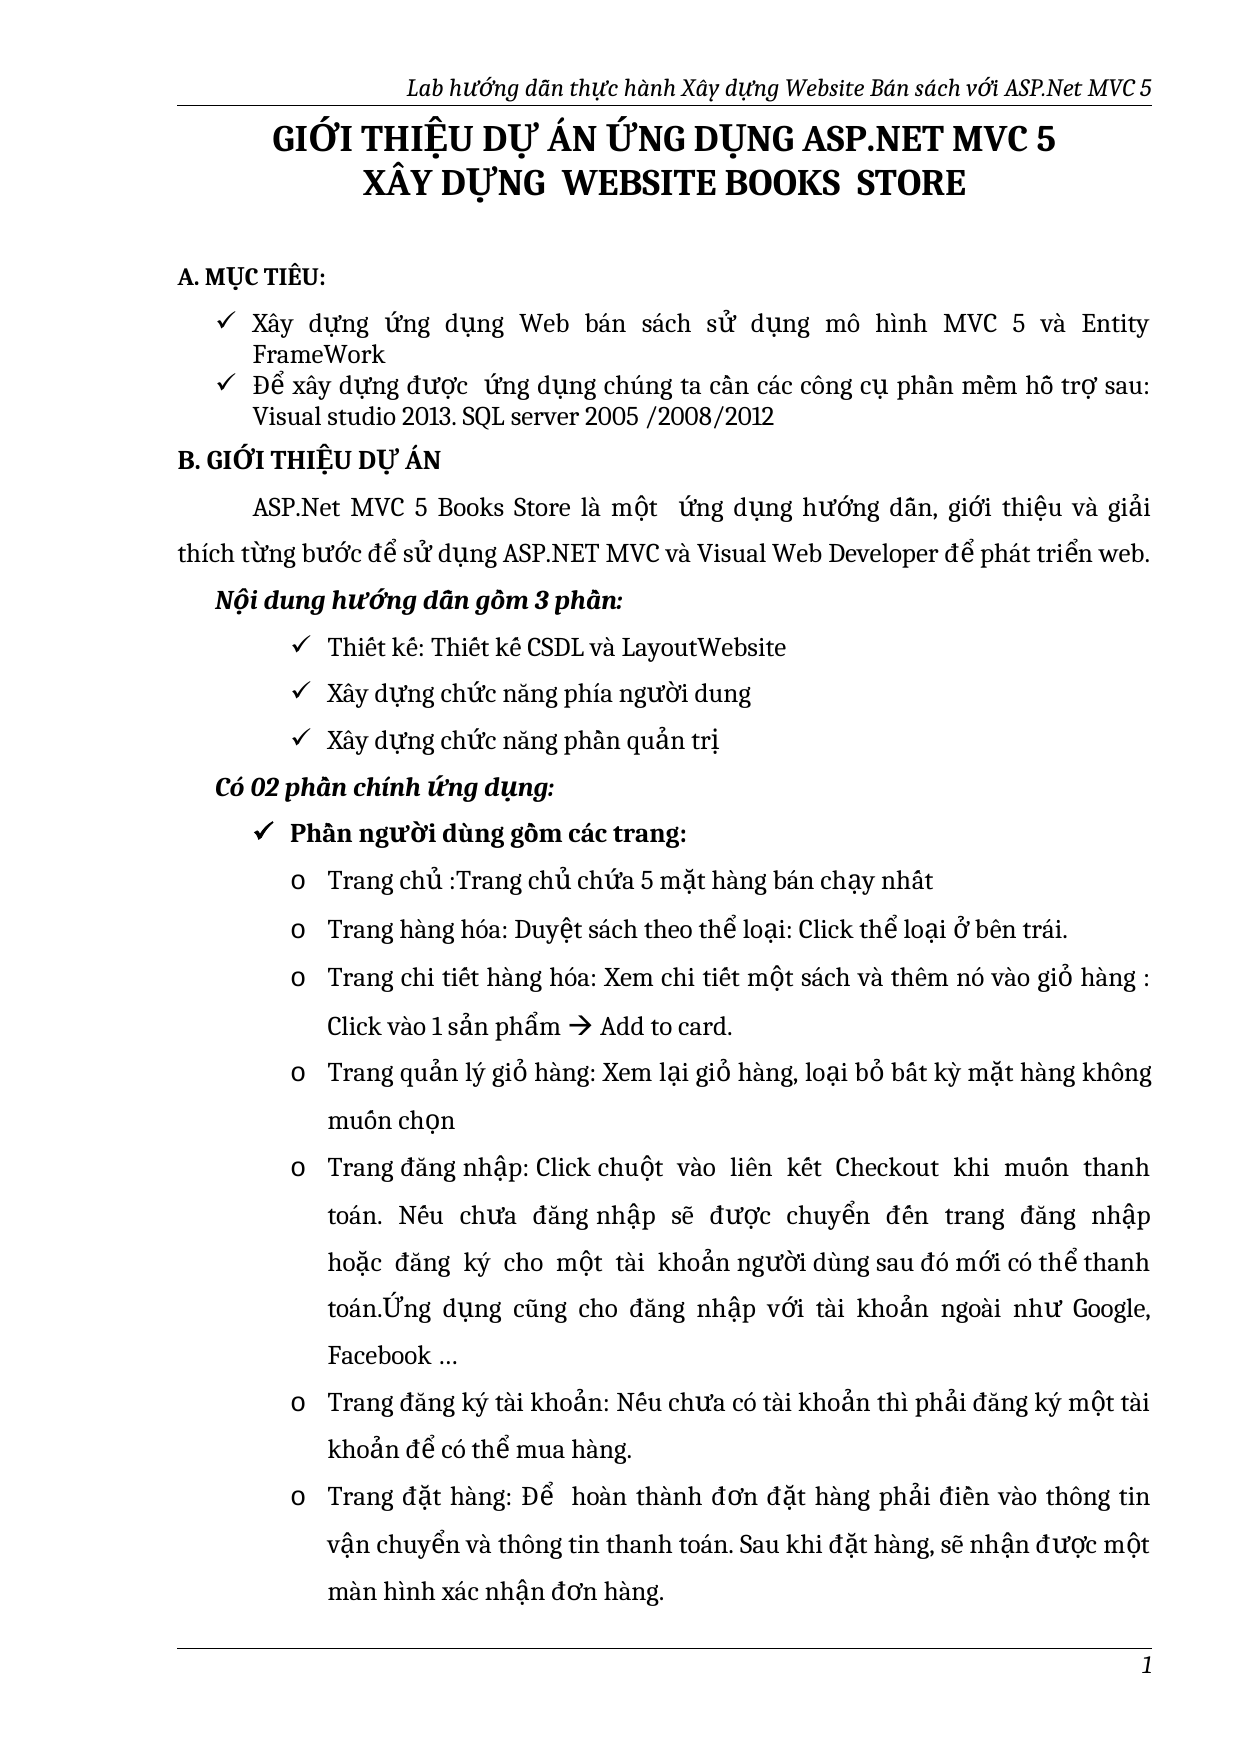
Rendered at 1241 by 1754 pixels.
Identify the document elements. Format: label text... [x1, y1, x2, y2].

list Trang đặt hàng: Để hoàn thành đơn đặt hàng phải điền vào thông tin vận chuyển và thông tin thanh toán. Sau khi đặt hàng, sẽ nhận được một màn hình xác nhận đơn hàng. [290, 1481, 1152, 1607]
list Trang quản lý giỏ hàng: Xem lại giỏ hàng, loại bỏ bất kỳ mặt hàng không muốn chọn [290, 1057, 1152, 1136]
list Trang đăng ký tài khoản: Nếu chưa có tài khoản thì phải đăng ký một tài khoản để có thể mua hàng. [290, 1387, 1152, 1466]
list Để xây dựng được ứng dụng chúng ta cần các công cụ phần mềm hỗ trợ sau: Visual studio 2013. SQL server 2005 /2008/2012 [215, 370, 1152, 432]
text Nội dung hướng dẫn gồm 3 phần: [177, 585, 1152, 616]
text Có 02 phần chính ứng dụng: [177, 772, 1152, 803]
list Phần người dùng gồm các trang: [252, 818, 1152, 849]
subtitle A. MỤC TIÊU: [177, 262, 1152, 291]
list Trang hàng hóa: Duyệt sách theo thể loại: Click thể loại ở bên trái. [290, 914, 1152, 946]
list Trang đăng nhập: Click chuột vào liên kết Checkout khi muốn thanh toán. Nếu chưa đăng nhập sẽ được chuyển đến trang đăng nhập hoặc đăng ký cho một tài khoản người dùng sau đó mới có thể thanh toán.Ứng dụng cũng cho đăng nhập với tài khoản ngoài như Google, Facebook … [290, 1152, 1152, 1371]
text B. GIỚI THIỆU DỰ ÁN [177, 445, 1152, 476]
list Xây dựng chức năng phía người dung [290, 678, 1152, 709]
list Xây dựng chức năng phần quản trị [290, 725, 1152, 756]
text GIỚI THIỆU DỰ ÁN ỨNG DỤNG ASP.NET MVC 5 [177, 118, 1152, 161]
list Trang chi tiết hàng hóa: Xem chi tiết một sách và thêm nó vào giỏ hàng : Click vào 1 sản phẩm Add to card. [290, 962, 1152, 1042]
list Xây dựng ứng dụng Web bán sách sử dụng mô hình MVC 5 và Entity FrameWork [215, 308, 1152, 370]
list Trang chủ :Trang chủ chứa 5 mặt hàng bán chạy nhất [290, 865, 1152, 897]
text ASP.Net MVC 5 Books Store là một ứng dụng hướng dẫn, giới thiệu và giải thích từng bước để sử dụng ASP.NET MVC và Visual Web Developer để phát triển web. [177, 492, 1152, 569]
list Thiết kế: Thiết kế CSDL và LayoutWebsite [290, 632, 1152, 663]
text XÂY DỰNG WEBSITE BOOKS STORE [177, 161, 1152, 204]
